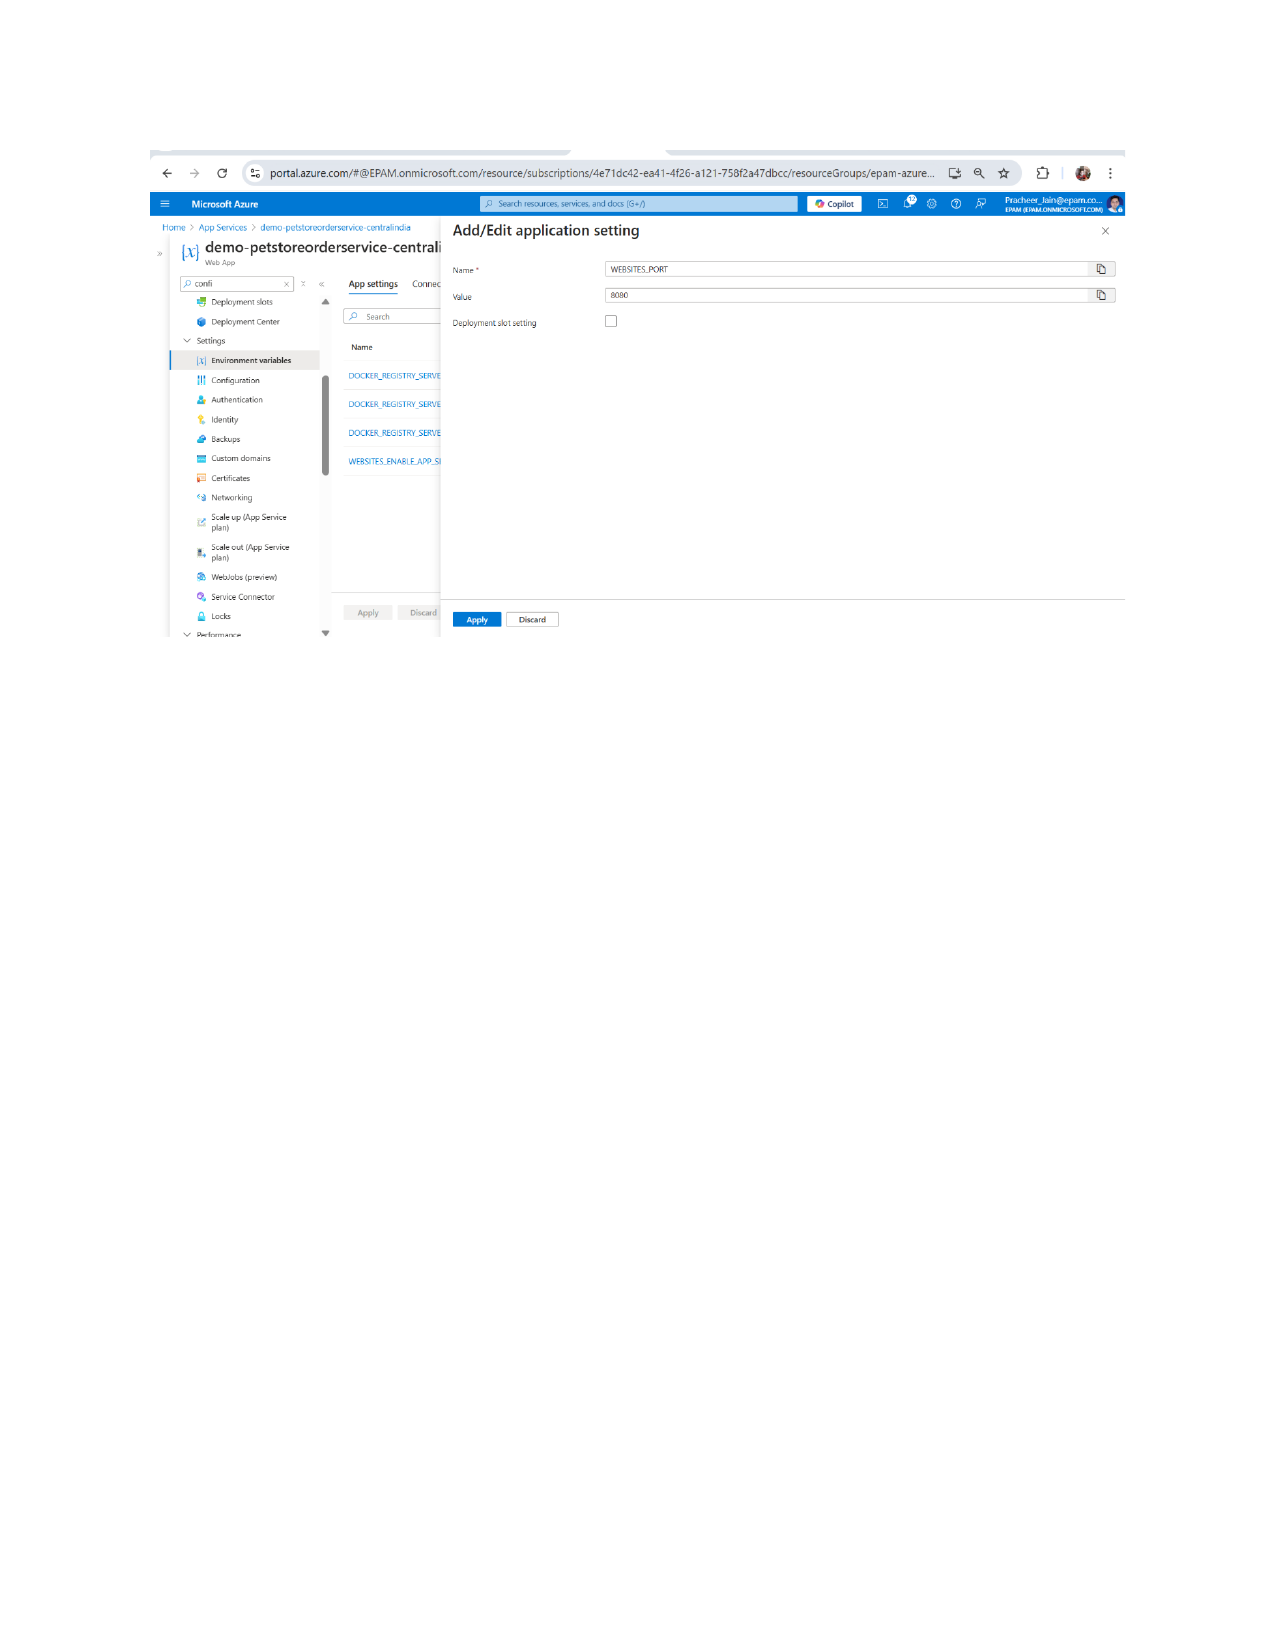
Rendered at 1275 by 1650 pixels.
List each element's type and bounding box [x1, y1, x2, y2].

picture [150, 150, 1125, 637]
